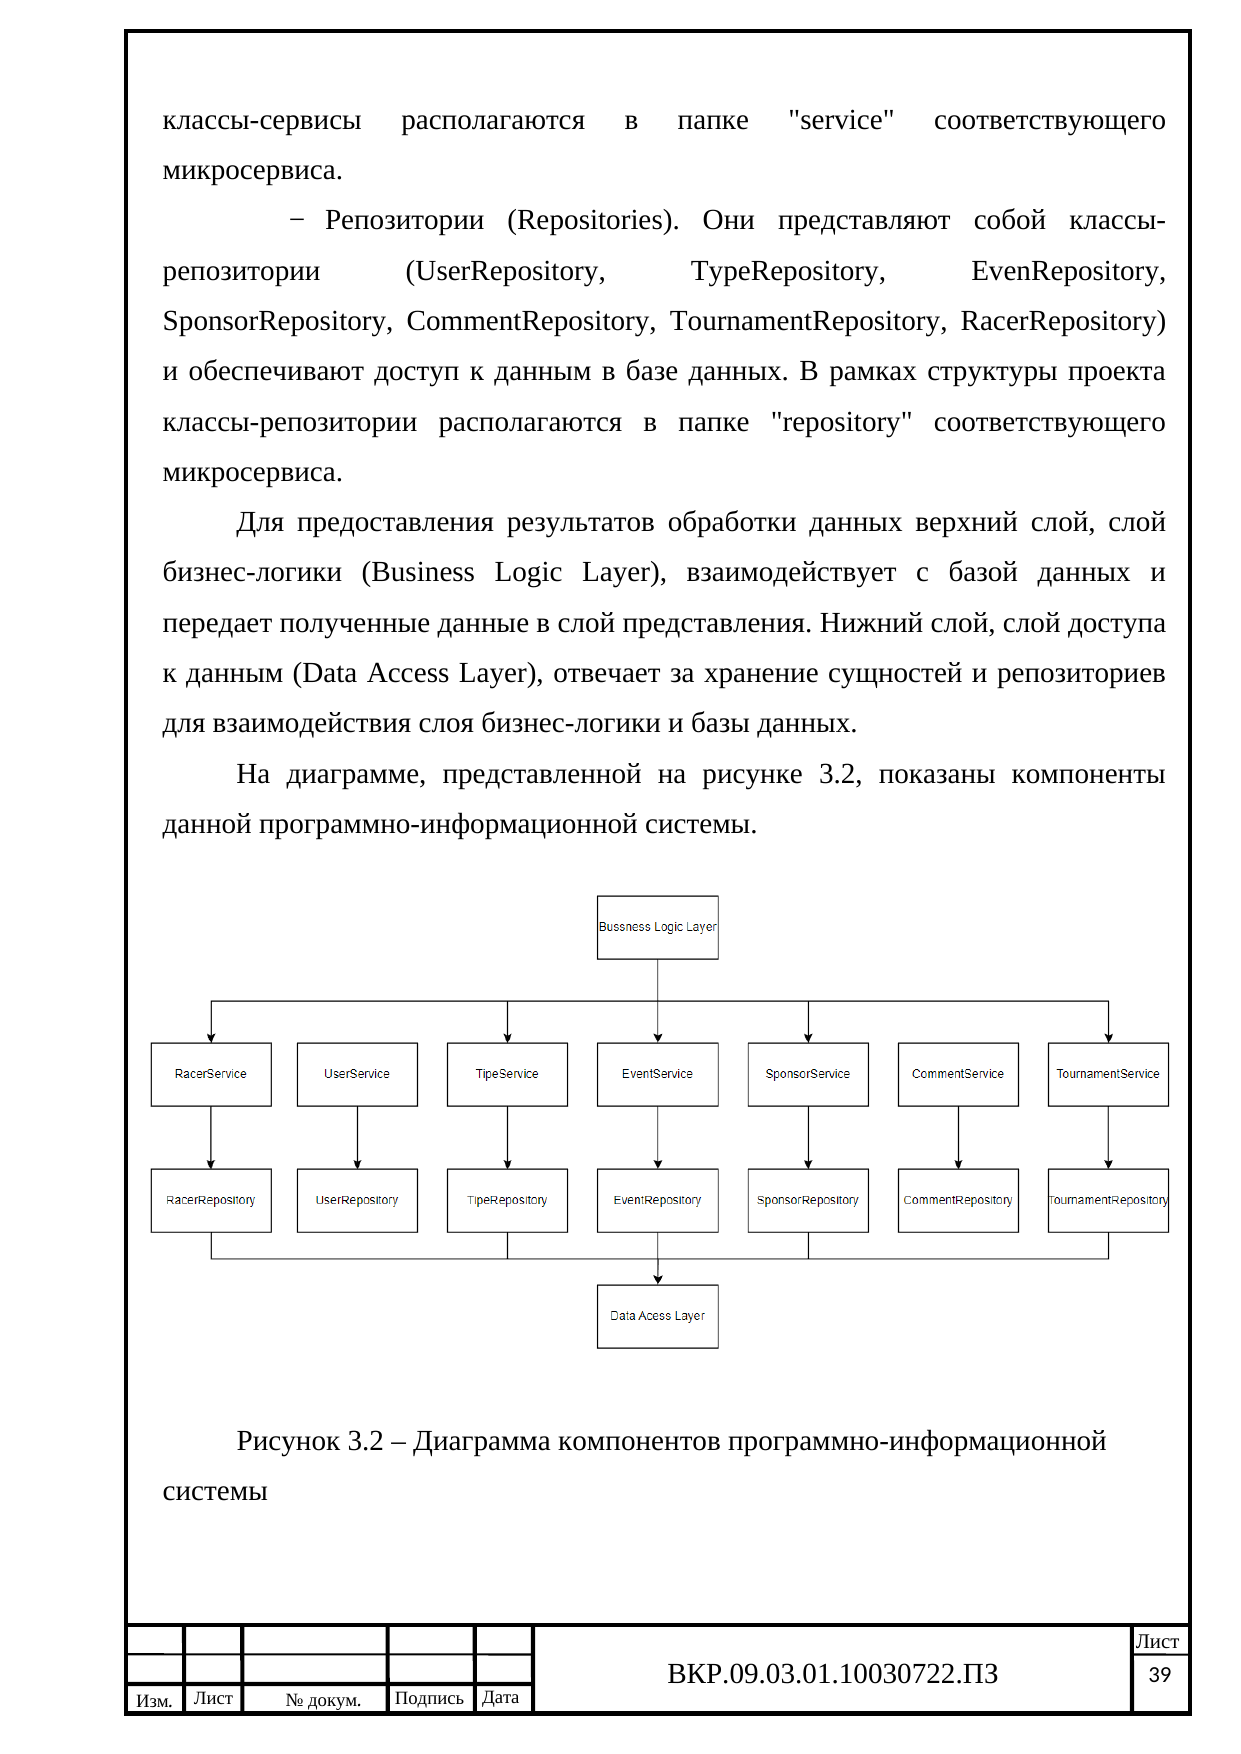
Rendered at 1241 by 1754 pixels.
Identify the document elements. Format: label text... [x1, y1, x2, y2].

list Рисунок 3.2 – Диаграмма компонентов программно-информационной системы [162, 1423, 1167, 1507]
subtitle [162, 102, 1167, 186]
picture [147, 885, 1173, 1359]
subtitle Для предоставления результатов обработки данных верхний слой, слой бизнес-логики (Business Logic Layer), взаимодействует с базой данных и передает полученные данные в слой представления. Нижний слой, слой доступа к данным (Data Access Layer), отвечает за хранение сущностей и репозиториев для взаимодействия слоя бизнес-логики и базы данных. [162, 504, 1167, 739]
subtitle Репозитории (Repositories). Они представляют собой классы-репозитории (UserRepository, TypeRepository, EvenRepository, SponsorRepository, CommentRepository, TournamentRepository, RacerRepository) и обеспечивают доступ к данным в базе данных. В рамках структуры проекта классы-репозитории располагаются в папке "repository" соответствующего микросервиса. [162, 202, 1167, 487]
subtitle На диаграмме, представленной на рисунке 3.2, показаны компоненты данной программно-информационной системы. [162, 756, 1167, 840]
